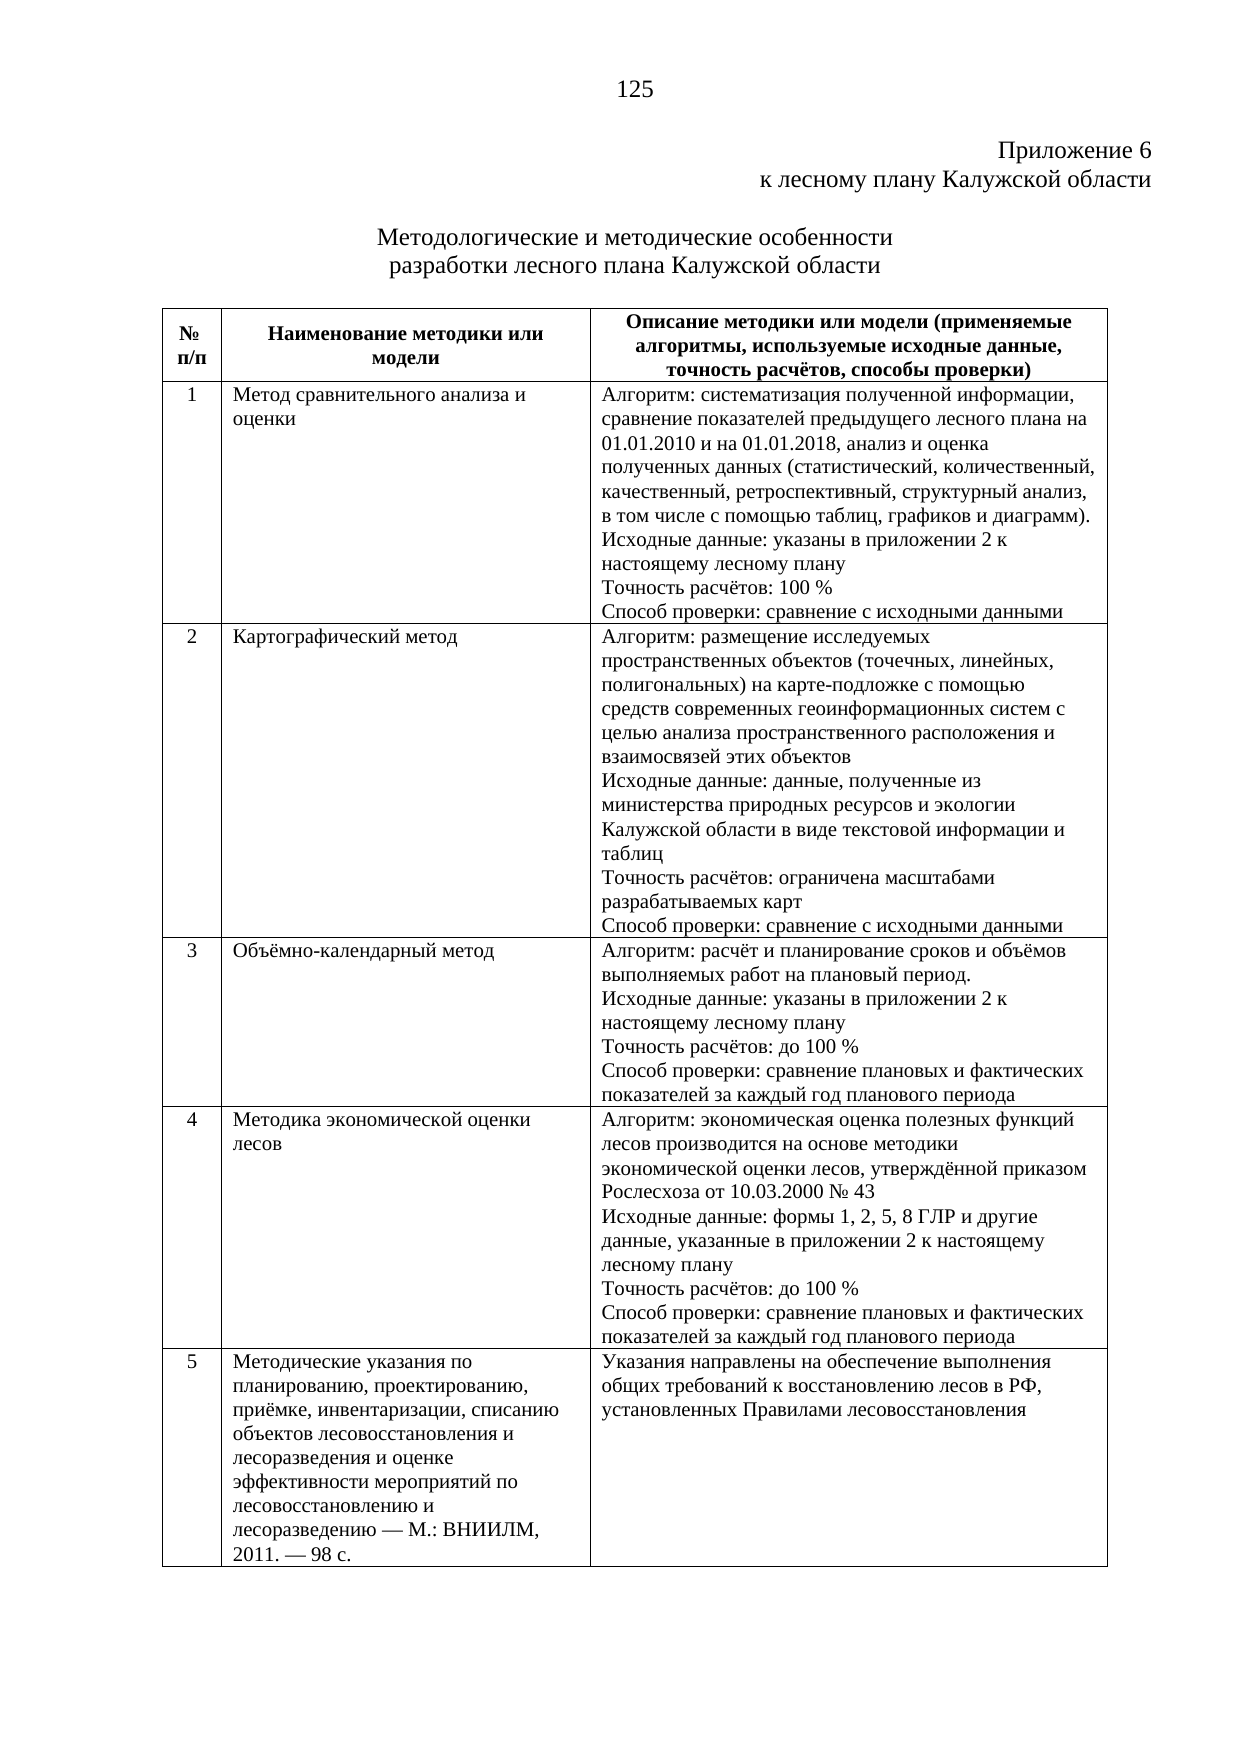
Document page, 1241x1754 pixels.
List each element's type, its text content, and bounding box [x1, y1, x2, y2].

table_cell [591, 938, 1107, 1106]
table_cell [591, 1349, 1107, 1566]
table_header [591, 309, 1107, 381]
subtitle Приложение 6 [118, 136, 1152, 164]
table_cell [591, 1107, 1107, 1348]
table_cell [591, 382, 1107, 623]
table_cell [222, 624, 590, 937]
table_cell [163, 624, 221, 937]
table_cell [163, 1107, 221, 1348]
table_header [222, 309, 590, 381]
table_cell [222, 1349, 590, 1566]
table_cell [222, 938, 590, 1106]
text разработки лесного плана Калужской области [118, 251, 1152, 279]
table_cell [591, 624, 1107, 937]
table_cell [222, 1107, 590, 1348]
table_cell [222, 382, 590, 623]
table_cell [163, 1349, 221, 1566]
text к лесному плану Калужской области [118, 164, 1152, 193]
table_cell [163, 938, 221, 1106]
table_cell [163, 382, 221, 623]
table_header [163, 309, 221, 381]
text Методологические и методические особенности [118, 222, 1152, 251]
